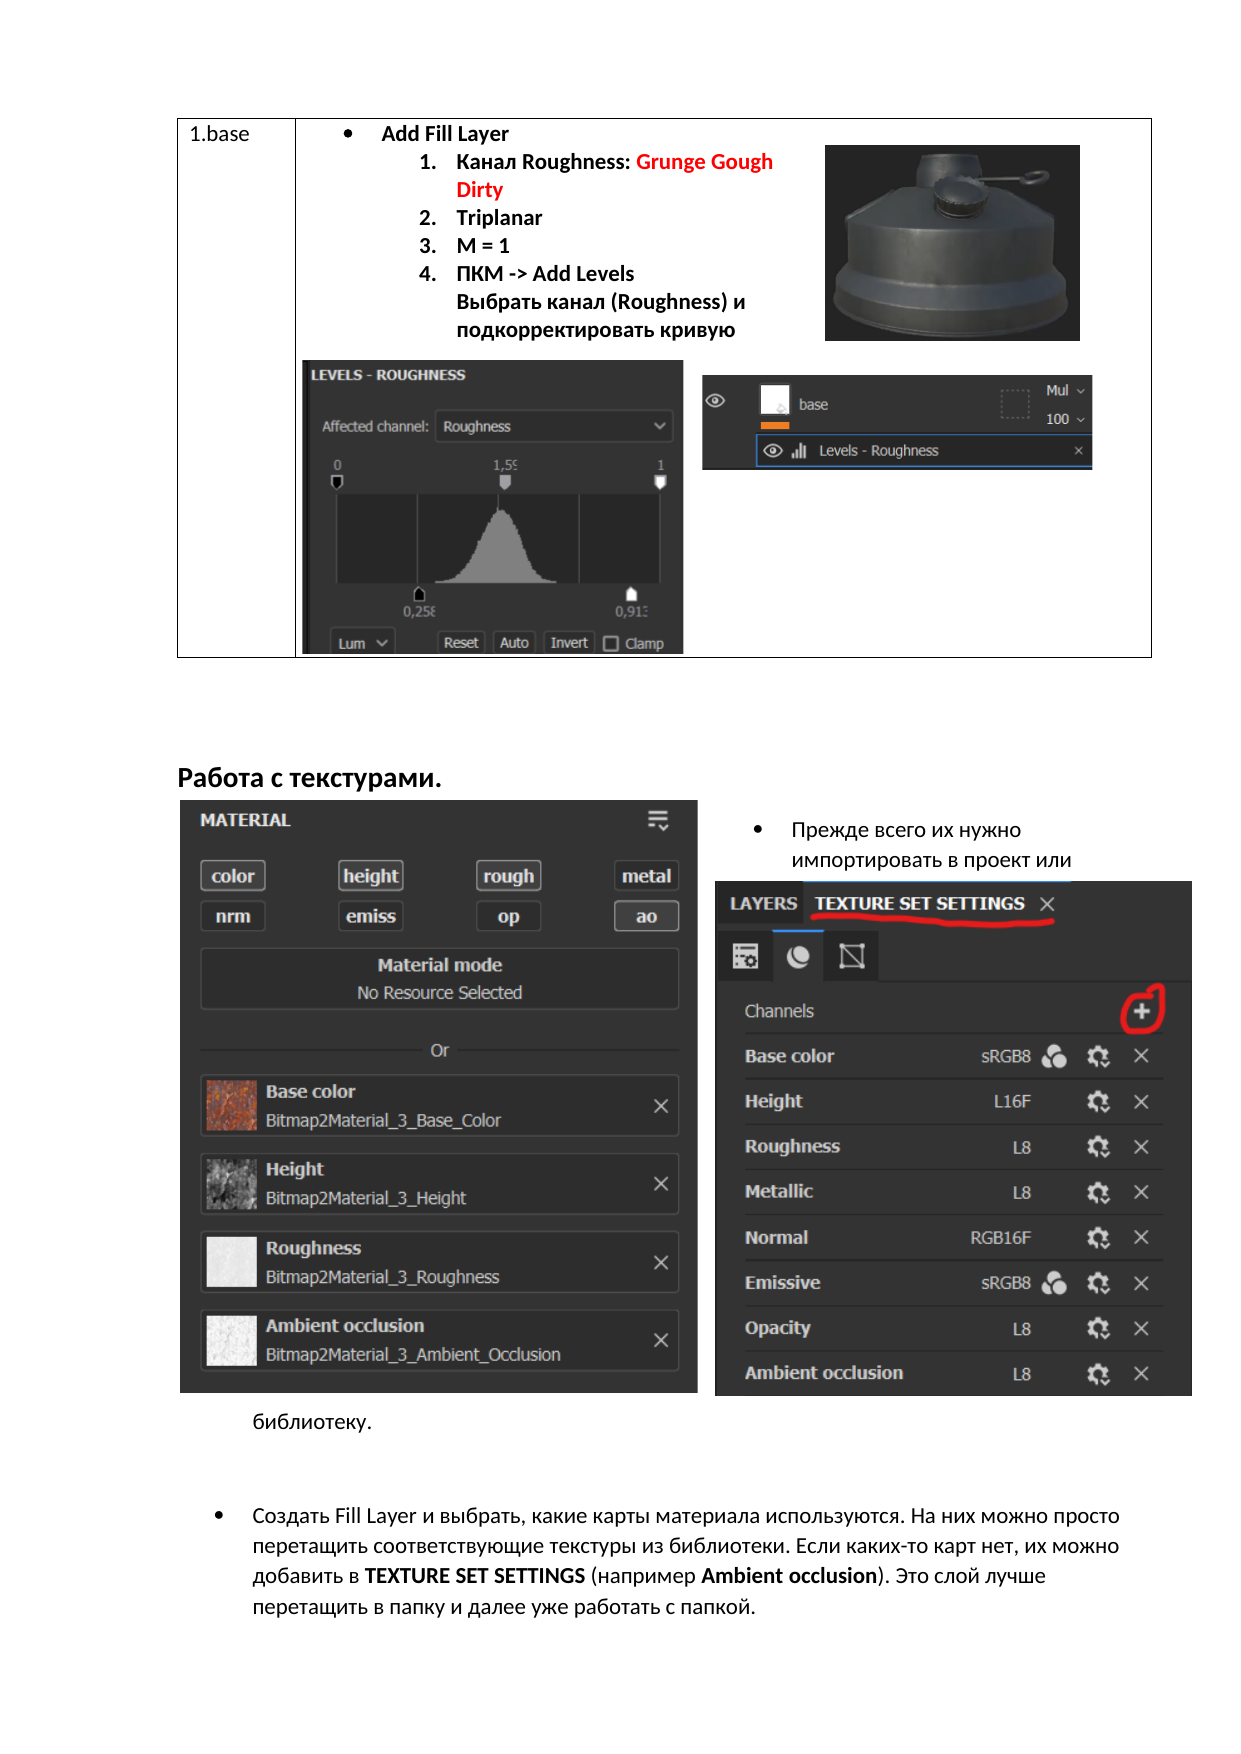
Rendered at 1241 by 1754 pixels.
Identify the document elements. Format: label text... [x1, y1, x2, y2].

list Создать Fill Layer и выбрать, какие карты материала используются. На них можно просто перетащить соответствующие текстуры из библиотеки. Если каких-то карт нет, их можно добавить в TEXTURE SET SETTINGS (например Ambient occlusion). Это слой лучше перетащить в папку и далее уже работать с папкой. [215, 1501, 1152, 1620]
picture [823, 145, 1080, 340]
table_cell Add Fill Layer Канал Roughness: Grunge Gough Dirty Triplanar M = 1 ПКМ -> Add Levels Выбрать канал (Roughness) и подкорректировать кривую [296, 119, 1151, 657]
table_cell 1.base [178, 119, 295, 657]
picture [178, 800, 698, 1391]
text Работа с текстурами. [177, 759, 1152, 795]
picture [302, 360, 684, 654]
picture [713, 881, 1192, 1393]
picture [702, 375, 1093, 470]
